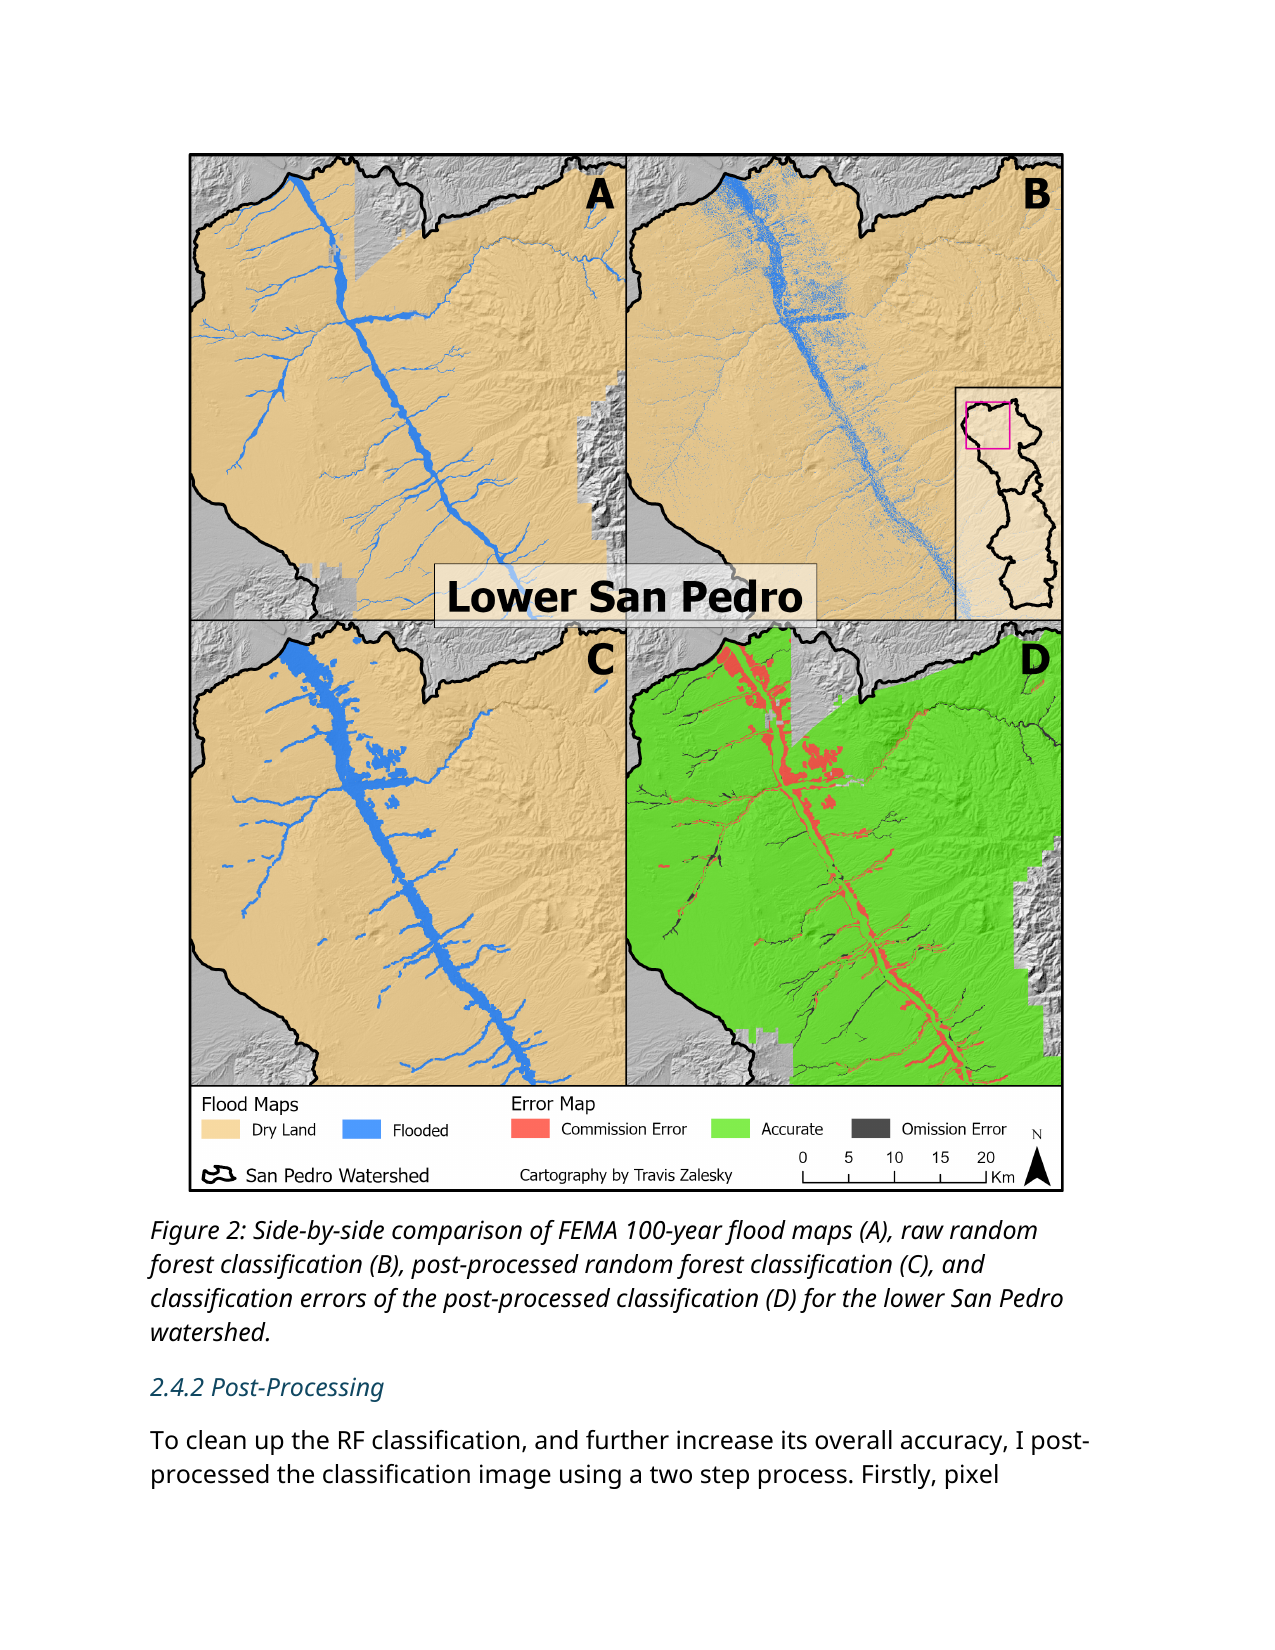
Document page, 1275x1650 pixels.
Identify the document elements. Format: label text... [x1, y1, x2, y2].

subtitle 2.4.2 Post-Processing [150, 1369, 1125, 1403]
table_header Figure 2: Side-by-side comparison of FEMA 100-year flood maps (A), raw random forest classification (B), post-processed random forest classification (C), and classification errors of the post-processed classification (D) for the lower San Pedro watershed. [139, 150, 1114, 1361]
picture [188, 153, 1064, 1192]
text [150, 1422, 1125, 1490]
